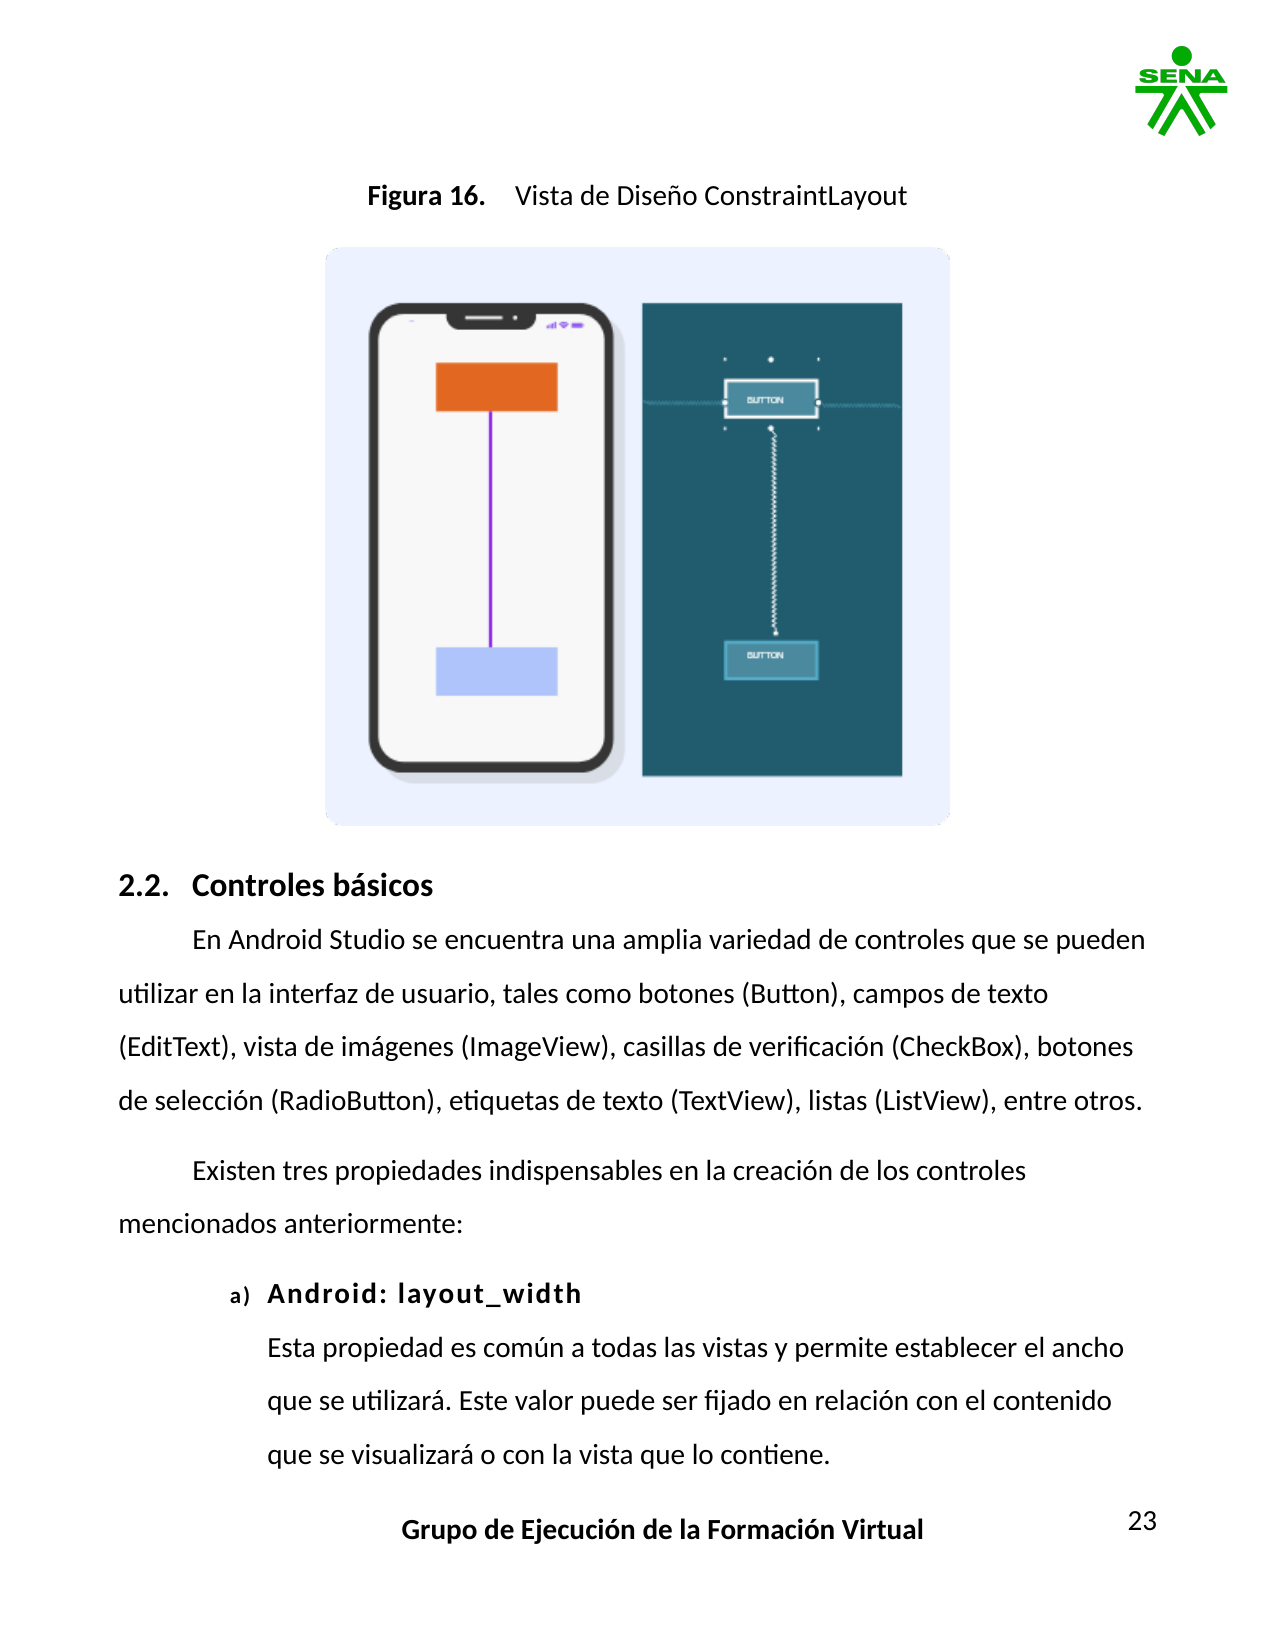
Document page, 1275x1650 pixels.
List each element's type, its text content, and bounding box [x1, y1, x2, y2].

picture [1135, 46, 1228, 136]
subtitle Controles básicos [118, 864, 1157, 905]
text Vista de Diseño ConstraintLayout [118, 177, 1157, 213]
picture [325, 247, 951, 826]
text En Android Studio se encuentra una amplia variedad de controles que se pueden utilizar en la interfaz de usuario, tales como botones (Button), campos de texto (EditText), vista de imágenes (ImageView), casillas de verificación (CheckBox), botones de selección (RadioButton), etiquetas de texto (TextView), listas (ListView), entre otros. [118, 921, 1157, 1117]
list Android: layout_width [229, 1275, 1157, 1311]
text Existen tres propiedades indispensables en la creación de los controles mencionados anteriormente: [118, 1152, 1157, 1241]
